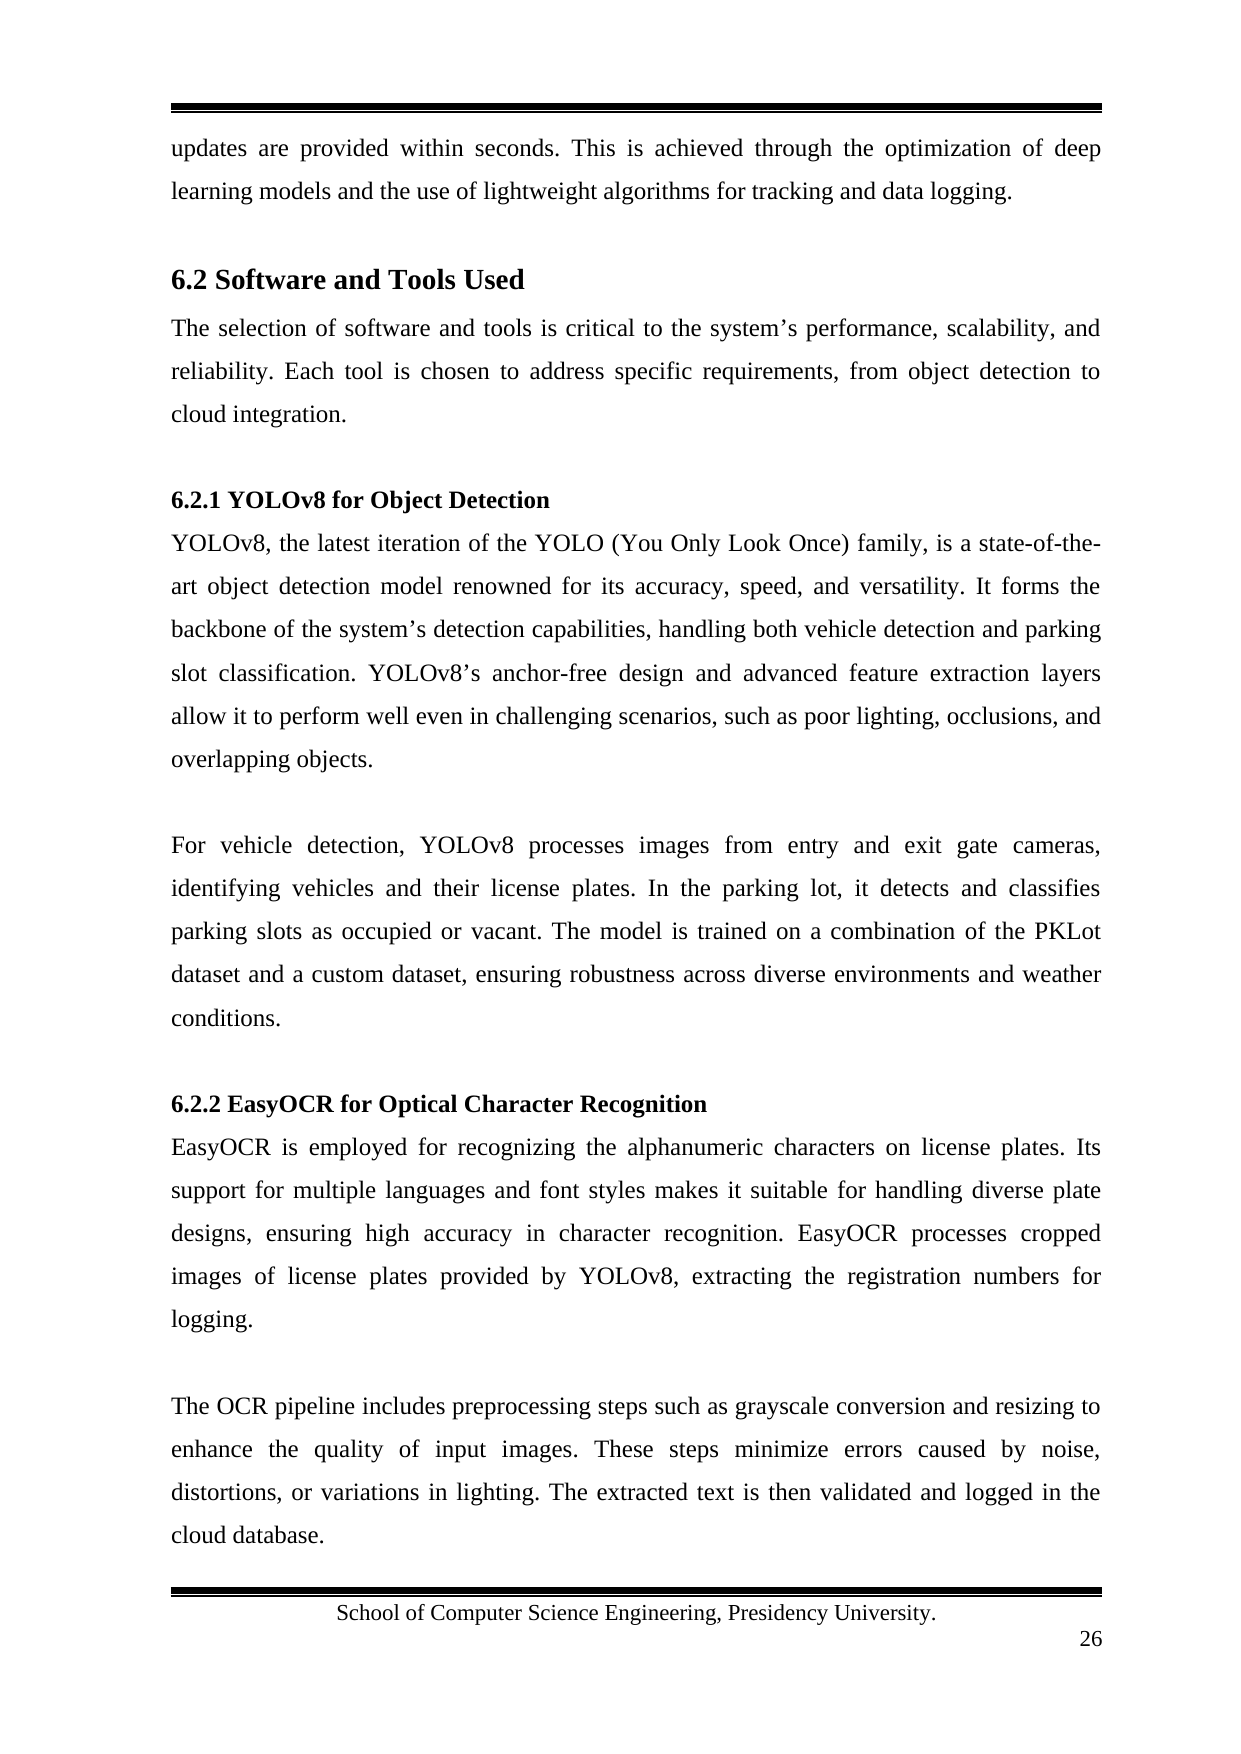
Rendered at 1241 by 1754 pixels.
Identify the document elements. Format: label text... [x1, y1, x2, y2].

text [171, 133, 1102, 205]
text EasyOCR is employed for recognizing the alphanumeric characters on license plates. Its support for multiple languages and font styles makes it suitable for handling diverse plate designs, ensuring high accuracy in character recognition. EasyOCR processes cropped images of license plates provided by YOLOv8, extracting the registration numbers for logging. [171, 1132, 1102, 1333]
text 6.2 Software and Tools Used [171, 262, 1102, 296]
text The OCR pipeline includes preprocessing steps such as grayscale conversion and resizing to enhance the quality of input images. These steps minimize errors caused by noise, distortions, or variations in lighting. The extracted text is then validated and logged in the cloud database. [171, 1391, 1102, 1549]
text The selection of software and tools is critical to the system’s performance, scalability, and reliability. Each tool is chosen to address specific requirements, from object detection to cloud integration. [171, 313, 1102, 428]
text 6.2.2 EasyOCR for Optical Character Recognition [171, 1089, 1102, 1118]
text YOLOv8, the latest iteration of the YOLO (You Only Look Once) family, is a state-of-the-art object detection model renowned for its accuracy, speed, and versatility. It forms the backbone of the system’s detection capabilities, handling both vehicle detection and parking slot classification. YOLOv8’s anchor-free design and advanced feature extraction layers allow it to perform well even in challenging scenarios, such as poor lighting, occlusions, and overlapping objects. [171, 528, 1102, 773]
text For vehicle detection, YOLOv8 processes images from entry and exit gate cameras, identifying vehicles and their license plates. In the parking lot, it detects and classifies parking slots as occupied or vacant. The model is trained on a combination of the PKLot dataset and a custom dataset, ensuring robustness across diverse environments and weather conditions. [171, 830, 1102, 1031]
text 6.2.1 YOLOv8 for Object Detection [171, 485, 1102, 514]
